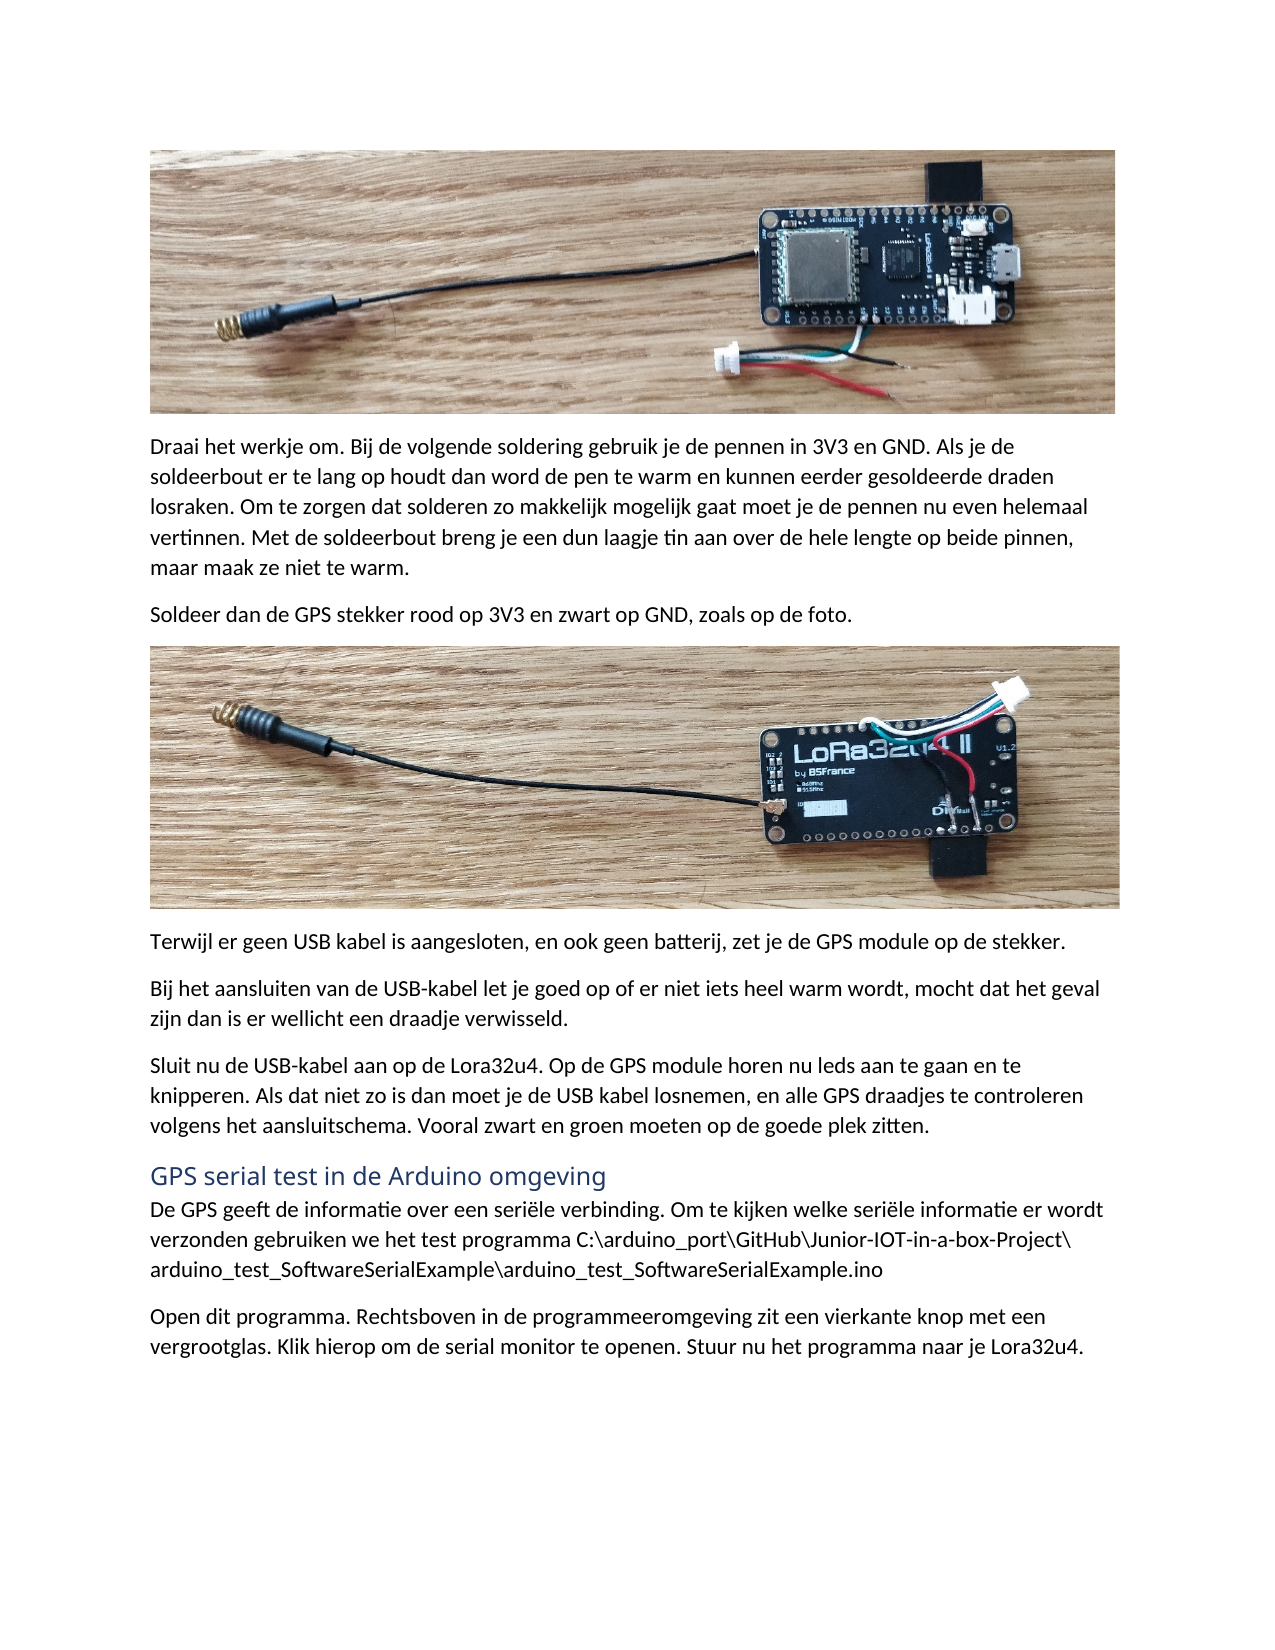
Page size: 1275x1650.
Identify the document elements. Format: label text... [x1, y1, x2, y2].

subtitle GPS serial test in de Arduino omgeving [150, 1158, 1125, 1192]
picture [150, 150, 1116, 414]
text Terwijl er geen USB kabel is aangesloten, en ook geen batterij, zet je de GPS module op de stekker. [150, 927, 1125, 955]
text Sluit nu de USB-kabel aan op de Lora32u4. Op de GPS module horen nu leds aan te gaan en te knipperen. Als dat niet zo is dan moet je de USB kabel losnemen, en alle GPS draadjes te controleren volgens het aansluitschema. Vooral zwart en groen moeten op de goede plek zitten. [150, 1051, 1125, 1139]
picture [150, 646, 1120, 909]
text Draai het werkje om. Bij de volgende soldering gebruik je de pennen in 3V3 en GND. Als je de soldeerbout er te lang op houdt dan word de pen te warm en kunnen eerder gesoldeerde draden losraken. Om te zorgen dat solderen zo makkelijk mogelijk gaat moet je de pennen nu even helemaal vertinnen. Met de soldeerbout breng je een dun laagje tin aan over de hele lengte op beide pinnen, maar maak ze niet te warm. [150, 432, 1125, 581]
text Open dit programma. Rechtsboven in de programmeeromgeving zit een vierkante knop met een vergrootglas. Klik hierop om de serial monitor te openen. Stuur nu het programma naar je Lora32u4. [150, 1302, 1125, 1361]
text Soldeer dan de GPS stekker rood op 3V3 en zwart op GND, zoals op de foto. [150, 600, 1125, 628]
text Bij het aansluiten van de USB-kabel let je goed op of er niet iets heel warm wordt, mocht dat het geval zijn dan is er wellicht een draadje verwisseld. [150, 974, 1125, 1032]
text De GPS geeft de informatie over een seriële verbinding. Om te kijken welke seriële informatie er wordt verzonden gebruiken we het test programma C:\arduino_port\GitHub\Junior-IOT-in-a-box-Project\arduino_test_SoftwareSerialExample\arduino_test_SoftwareSerialExample.ino [150, 1195, 1125, 1283]
